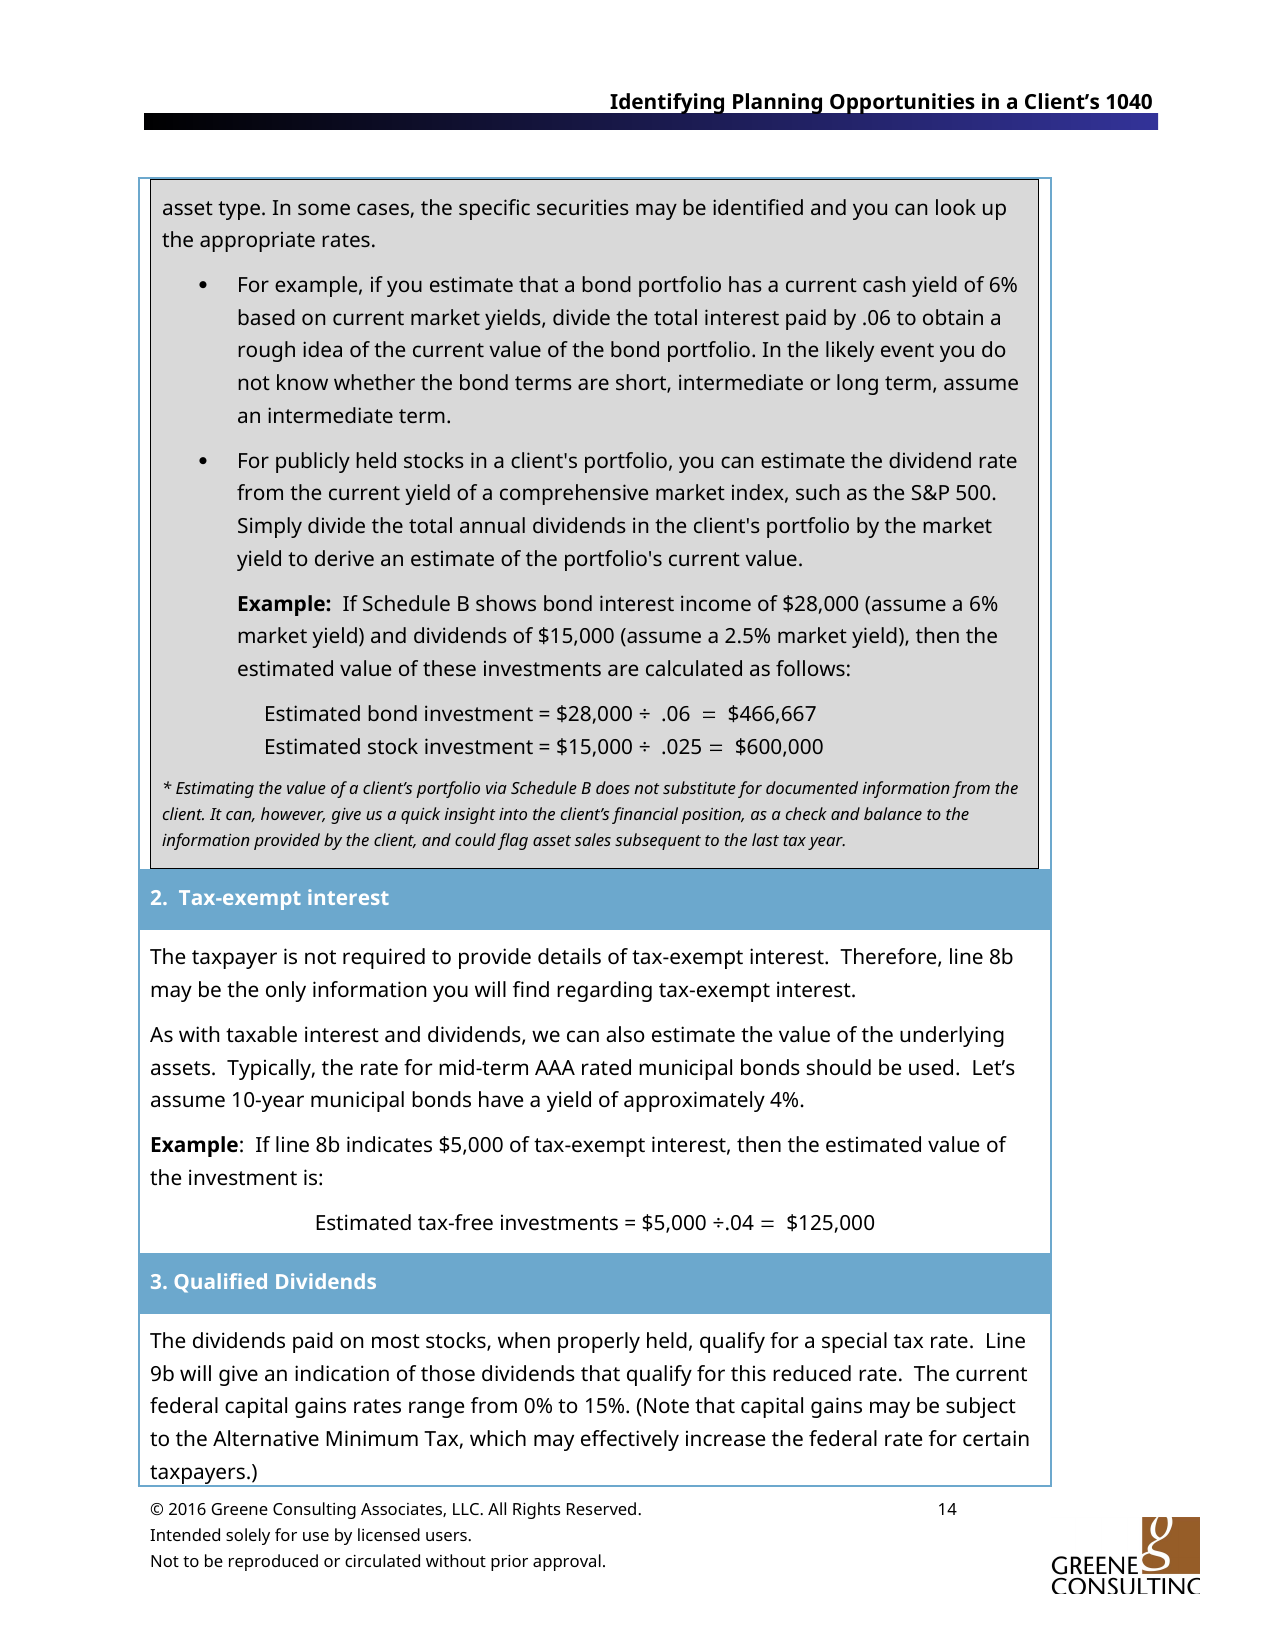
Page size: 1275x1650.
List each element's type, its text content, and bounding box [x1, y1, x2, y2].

table_cell The taxpayer is not required to provide details of tax-exempt interest. Therefore, line 8b may be the only information you will find regarding tax-exempt interest. As with taxable interest and dividends, we can also estimate the value of the underlying assets. Typically, the rate for mid-term AAA rated municipal bonds should be used. Let’s assume 10-year municipal bonds have a yield of approximately 4%. Example: If line 8b indicates $5,000 of tax-exempt interest, then the estimated value of the investment is: Estimated tax-free investments = $5,000 ÷.04 $125,000 [140, 930, 1050, 1253]
table_cell 3. Qualified Dividends [140, 1255, 1050, 1312]
picture [1050, 1517, 1200, 1593]
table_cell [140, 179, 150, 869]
table_cell 2. Tax-exempt interest [140, 871, 1050, 928]
